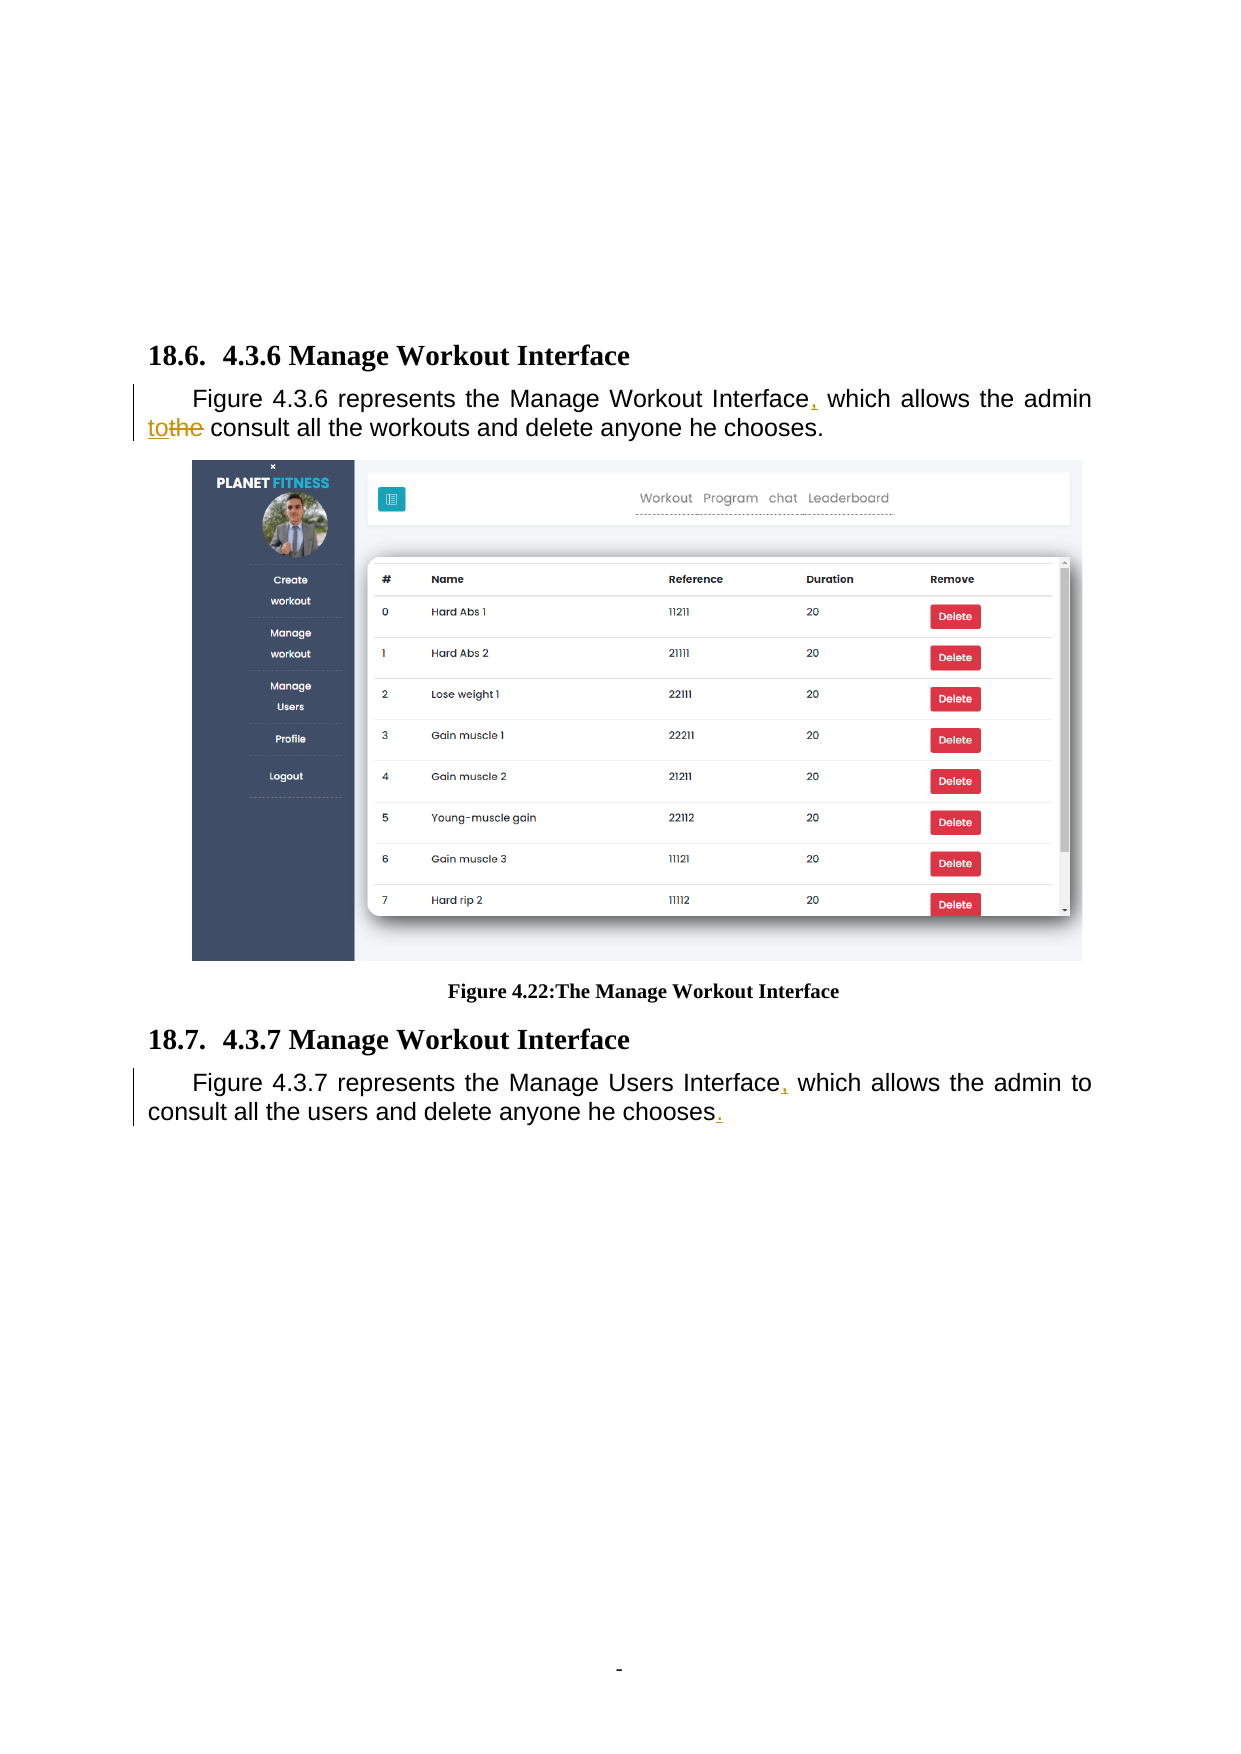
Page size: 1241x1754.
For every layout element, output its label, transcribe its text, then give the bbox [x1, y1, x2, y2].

text Figure ‎4.22:The Manage Workout Interface [373, 979, 1092, 1003]
subtitle 4.3.7 Manage Workout Interface [148, 1022, 1092, 1056]
picture [192, 460, 1083, 961]
text Figure 4.3.7 represents the Manage Users Interface which allows the admin to consult all the users and delete anyone he chooses [148, 1068, 1092, 1126]
subtitle 4.3.6 Manage Workout Interface [148, 338, 1092, 371]
text Figure 4.3.6 represents the Manage Workout Interface which allows the admin consult all the workouts and delete anyone he chooses. [148, 384, 1092, 441]
